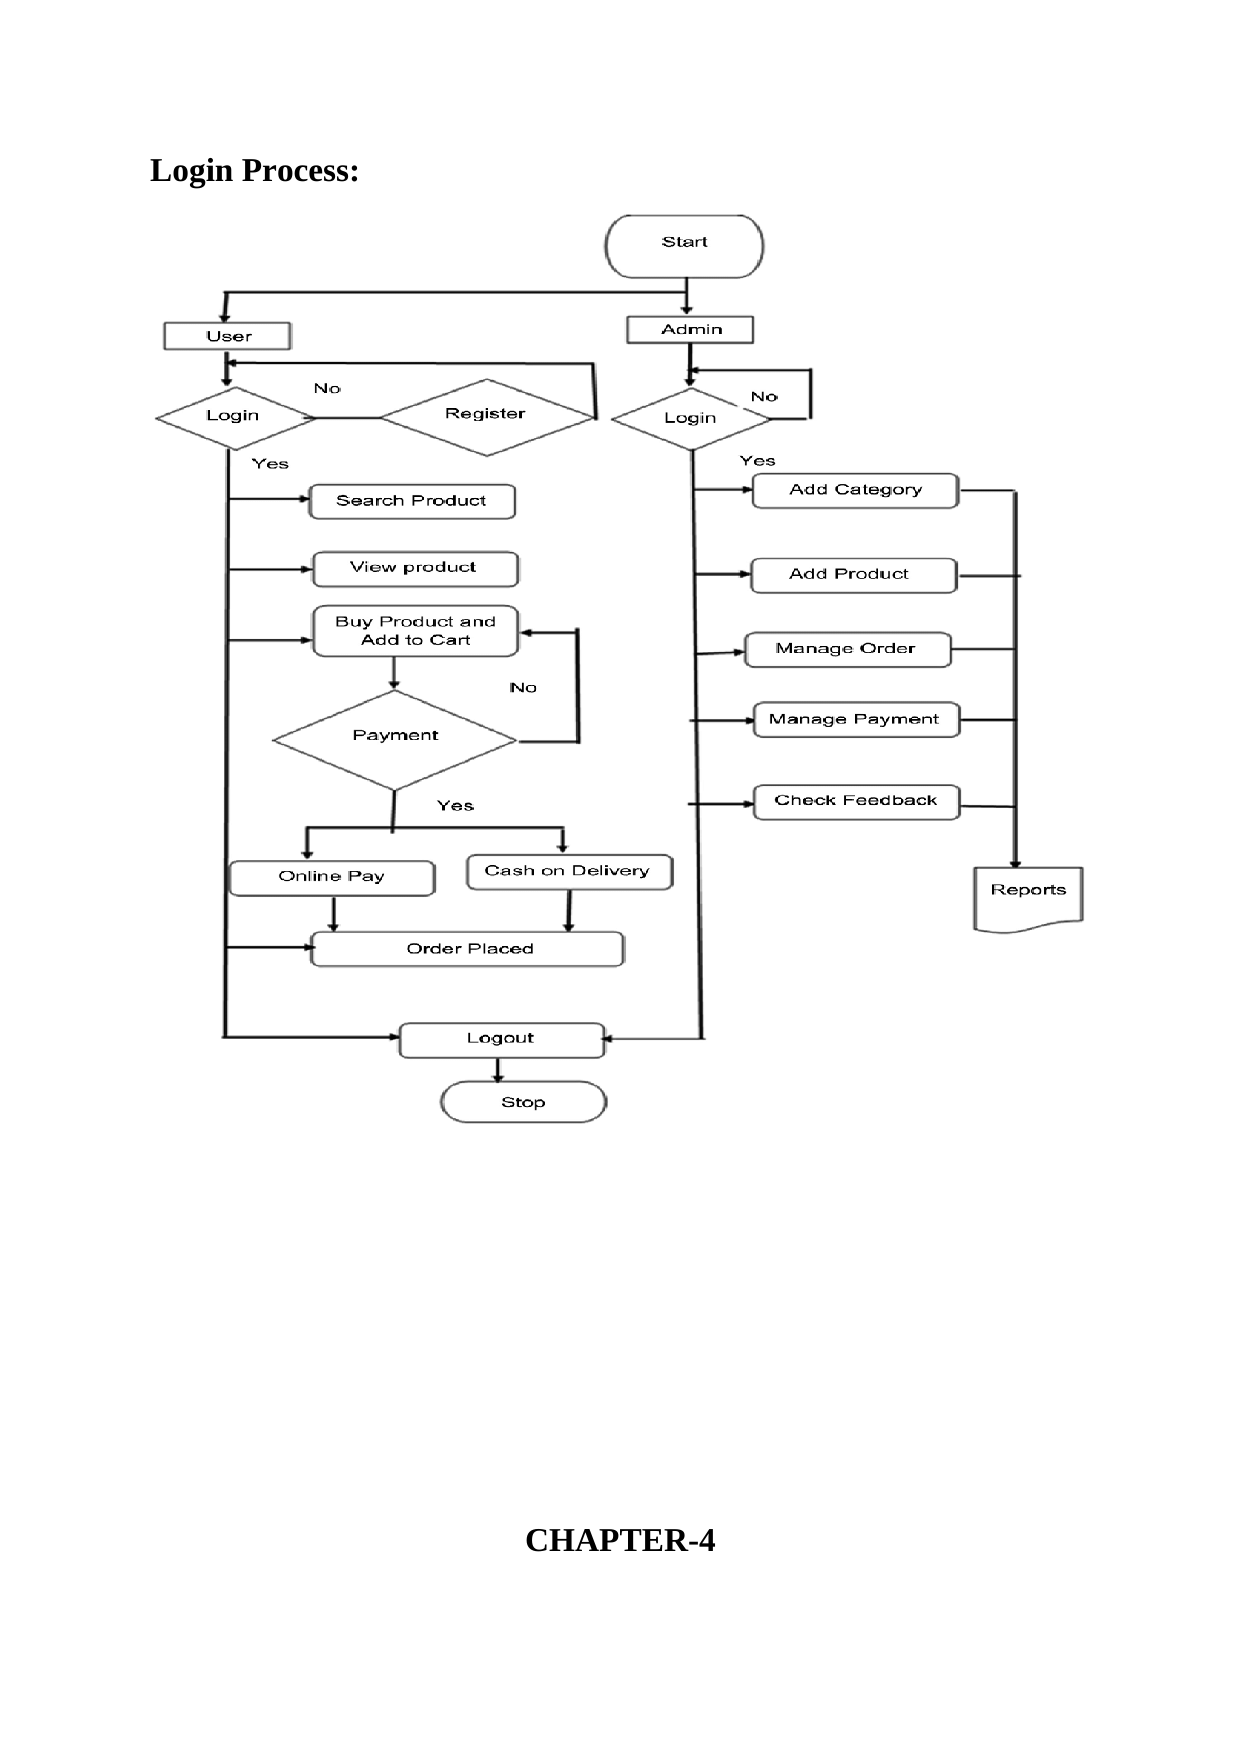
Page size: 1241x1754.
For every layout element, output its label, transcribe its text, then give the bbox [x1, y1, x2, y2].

picture [150, 209, 1091, 1124]
text Login Process: [150, 150, 1114, 188]
text CHAPTER-4 [450, 1520, 1114, 1559]
